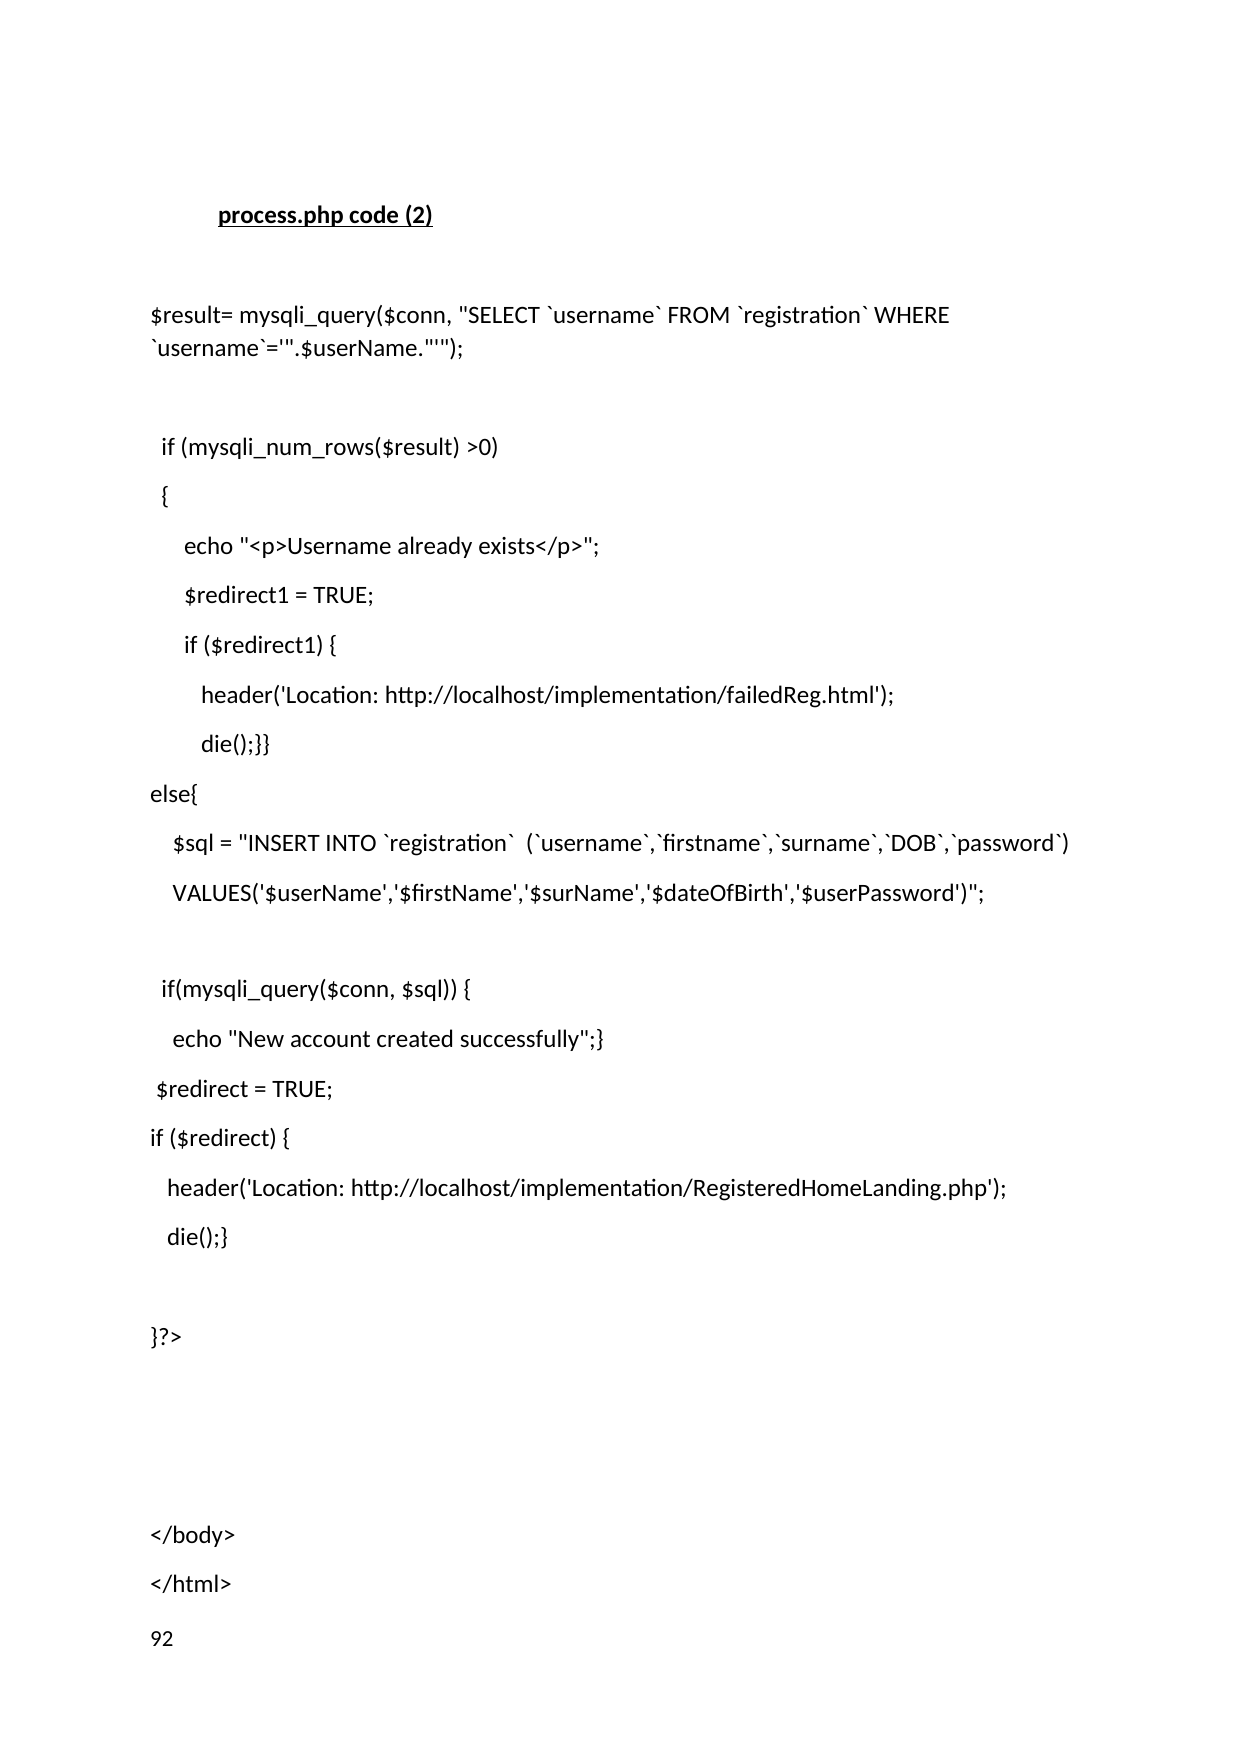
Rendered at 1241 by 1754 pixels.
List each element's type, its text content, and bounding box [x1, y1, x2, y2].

text echo "<p>Username already exists</p>"; [150, 530, 1090, 561]
text echo "New account created successfully";} [150, 1023, 1090, 1054]
text $result= mysqli_query($conn, "SELECT `username` FROM `registration` WHERE `username`='".$userName."'"); [150, 299, 1090, 362]
text $sql = "INSERT INTO `registration` (`username`,`firstname`,`surname`,`DOB`,`password`) [150, 827, 1090, 858]
text $redirect1 = TRUE; [150, 579, 1090, 610]
text </body> [150, 1519, 1090, 1549]
text if ($redirect) { [150, 1122, 1090, 1153]
text if (mysqli_num_rows($result) >0) [150, 431, 1090, 461]
text process.php code (2) [150, 199, 1090, 230]
text </html> [150, 1568, 1090, 1599]
text die();}} [150, 728, 1090, 759]
text if(mysqli_query($conn, $sql)) { [150, 973, 1090, 1004]
text { [150, 480, 1090, 511]
text header('Location: http://localhost/implementation/RegisteredHomeLanding.php'); [150, 1172, 1090, 1202]
text if ($redirect1) { [150, 629, 1090, 660]
text }?> [150, 1321, 1090, 1351]
text else{ [150, 778, 1090, 808]
text die();} [150, 1221, 1090, 1252]
text $redirect = TRUE; [150, 1073, 1090, 1103]
text header('Location: http://localhost/implementation/failedReg.html'); [150, 679, 1090, 709]
text VALUES('$userName','$firstName','$surName','$dateOfBirth','$userPassword')"; [150, 877, 1090, 908]
